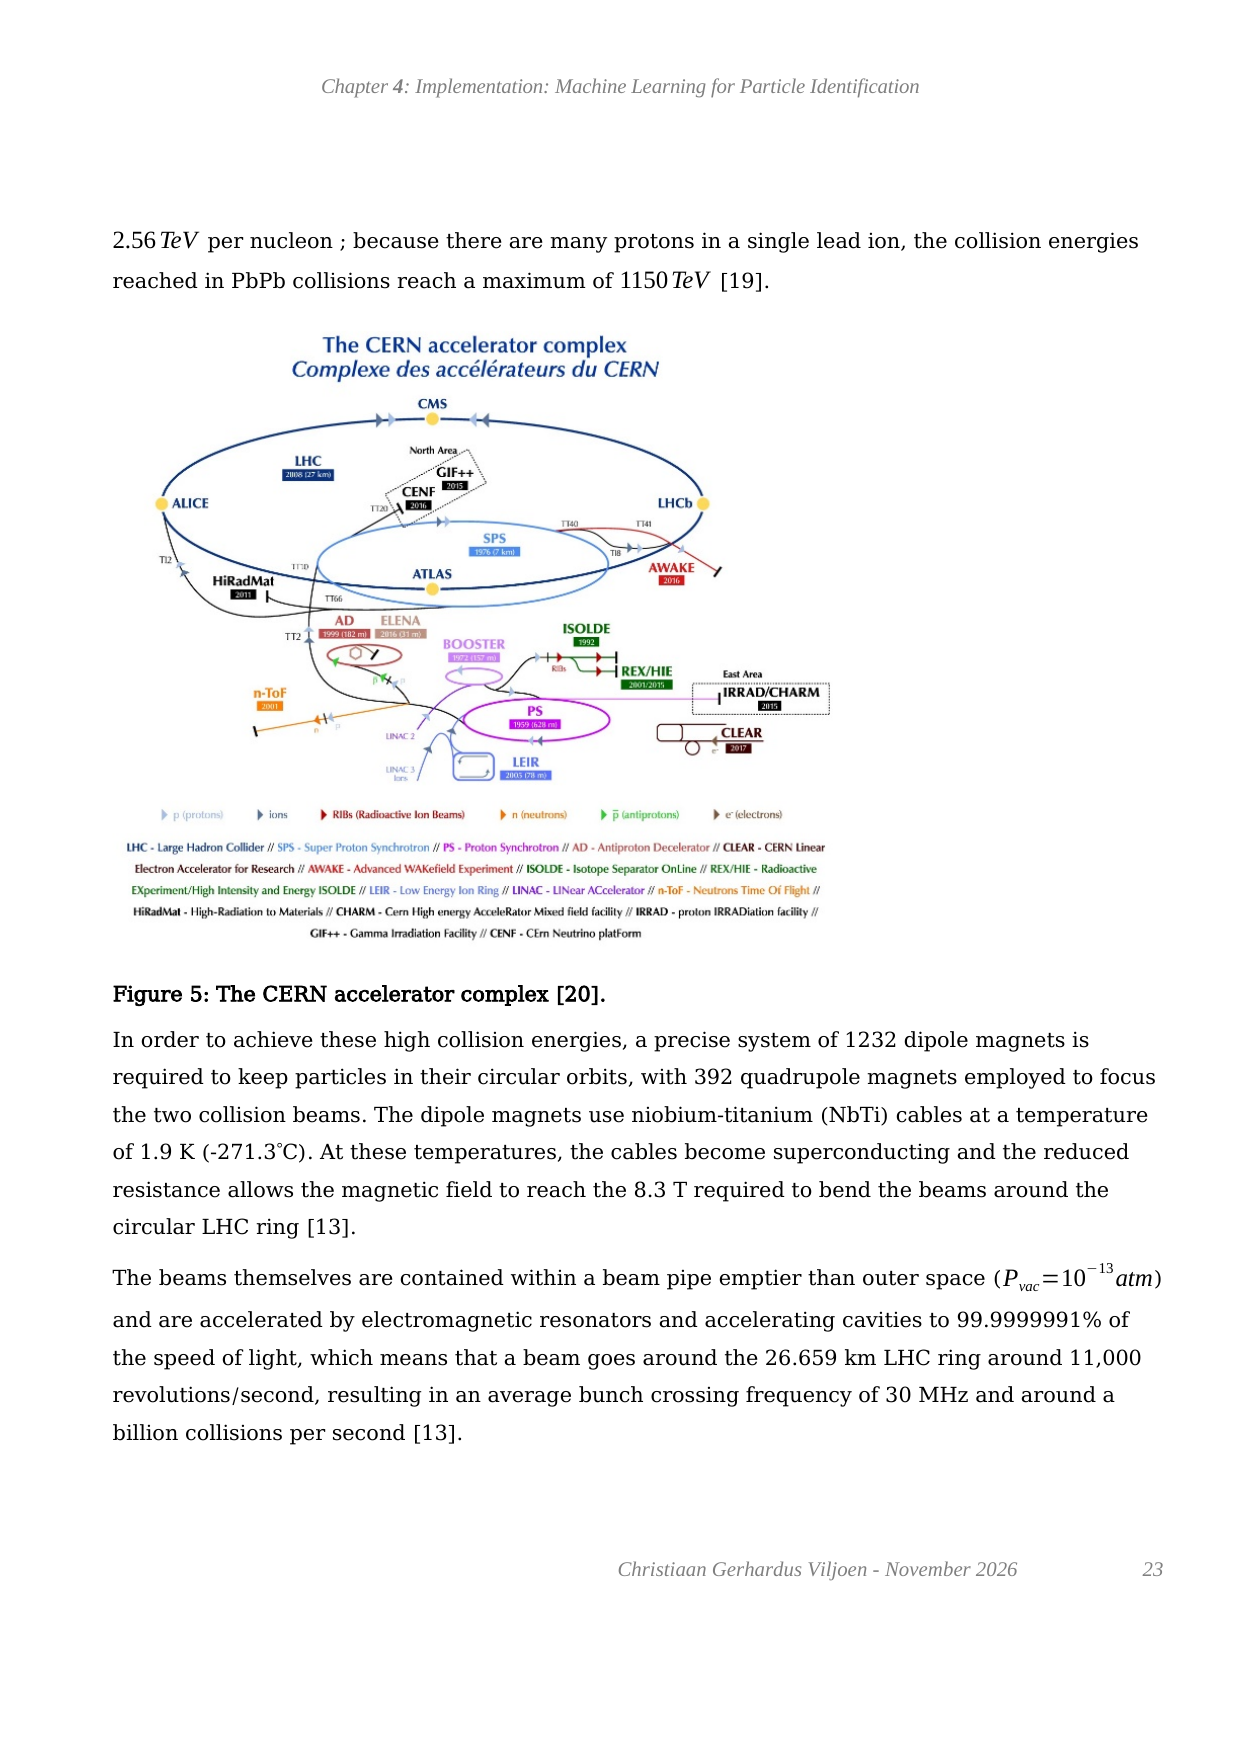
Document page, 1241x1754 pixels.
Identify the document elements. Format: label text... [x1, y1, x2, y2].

text The beams themselves are contained within a beam pipe emptier than outer space () and are accelerated by electromagnetic resonators and accelerating cavities to 99.9999991% of the speed of light, which means that a beam goes around the 26.659 km LHC ring around 11,000 revolutions/second, resulting in an average bunch crossing frequency of 30 MHz and around a billion collisions per second . [112, 1260, 1165, 1445]
text Figure 5: The CERN accelerator complex . [112, 981, 1165, 1006]
picture [112, 315, 838, 960]
text In order to achieve these high collision energies, a precise system of 1232 dipole magnets is required to keep particles in their circular orbits, with 392 quadrupole magnets employed to focus the two collision beams. The dipole magnets use niobium-titanium (NbTi) cables at a temperature of 1.9 K (-271.3C). At these temperatures, the cables become superconducting and the reduced resistance allows the magnetic field to reach the 8.3 T required to bend the beams around the circular LHC ring . [112, 1026, 1165, 1239]
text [112, 227, 1165, 294]
